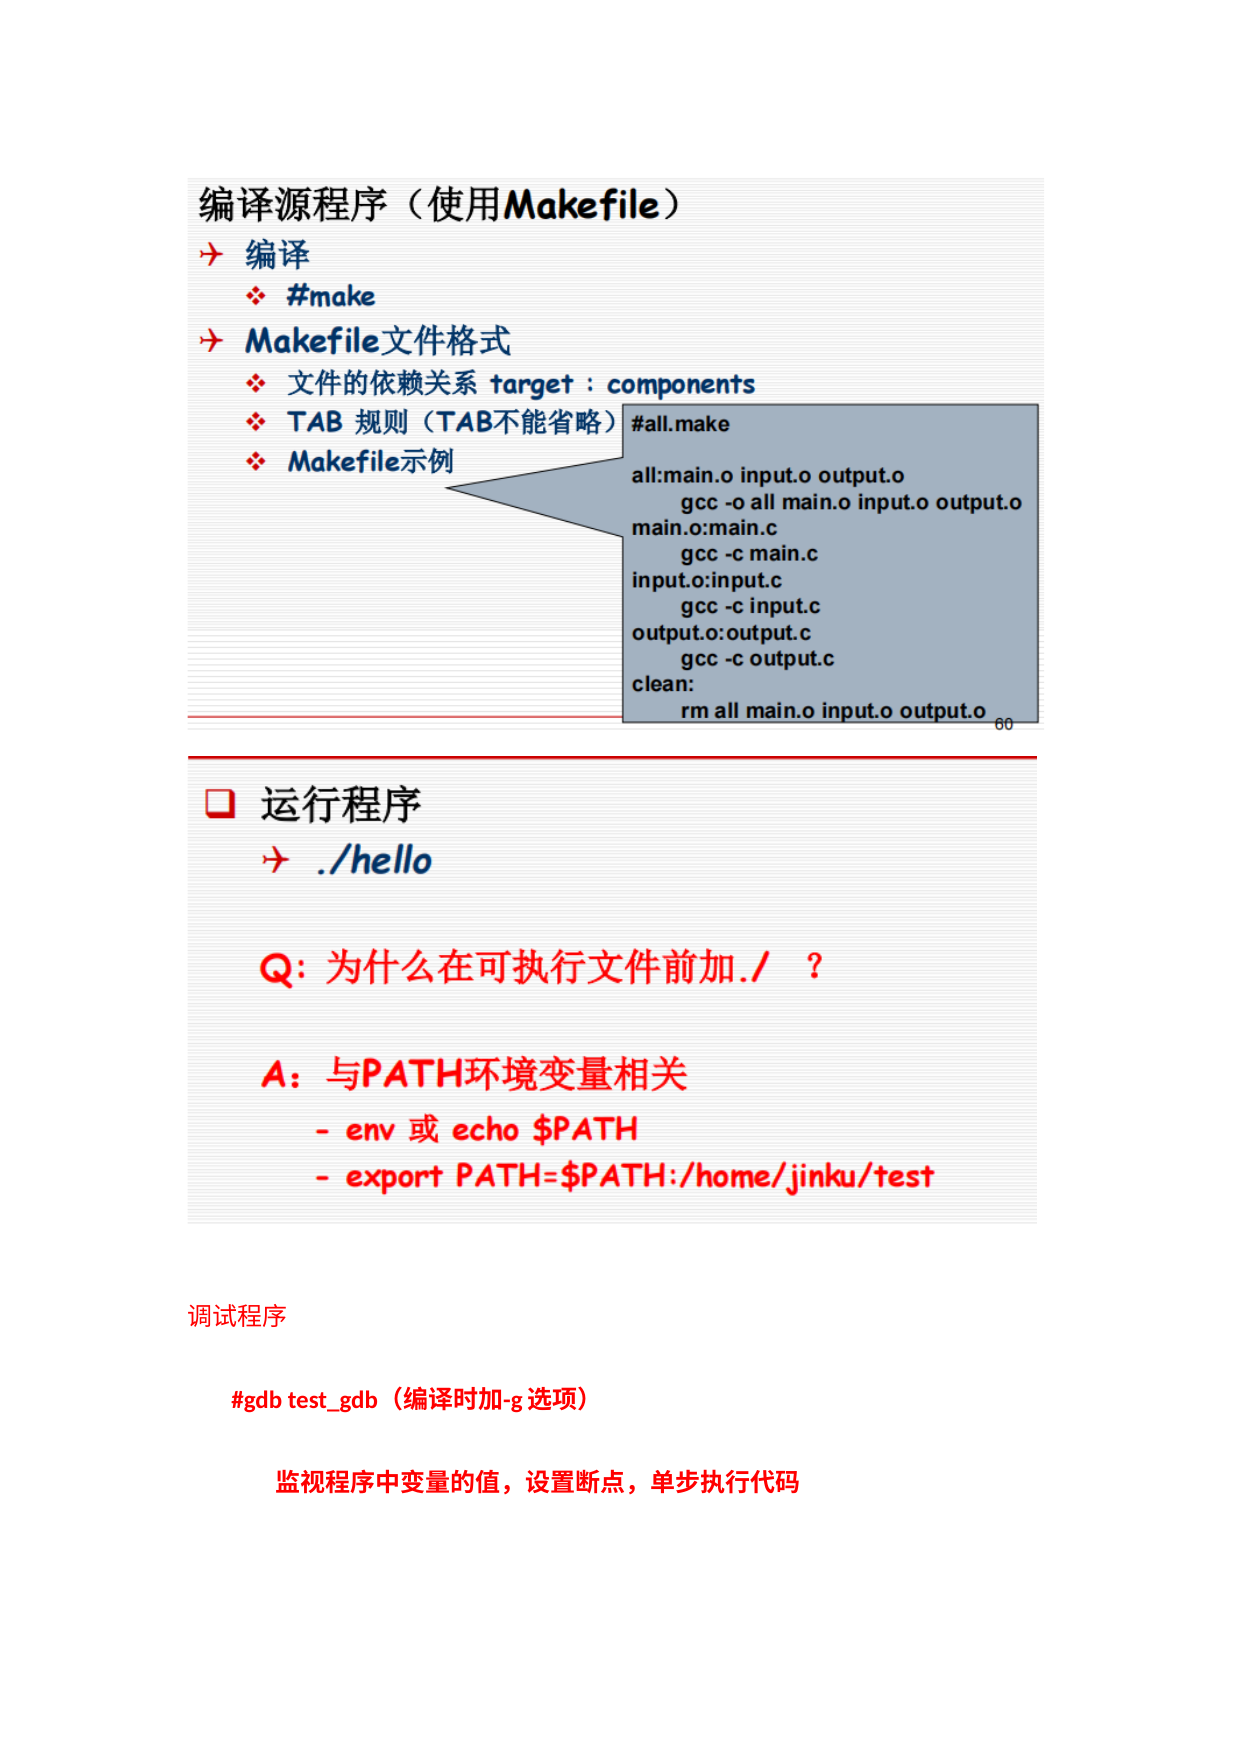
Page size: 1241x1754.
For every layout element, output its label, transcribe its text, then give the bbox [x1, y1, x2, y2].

text #gdb test_gdb（编译时加-g选项） [187, 1365, 1053, 1430]
picture [187, 756, 1037, 1225]
picture [187, 177, 1045, 732]
text 监视程序中变量的值，设置断点，单步执行代码 [231, 1448, 1053, 1513]
text 调试程序 [187, 1282, 1053, 1347]
